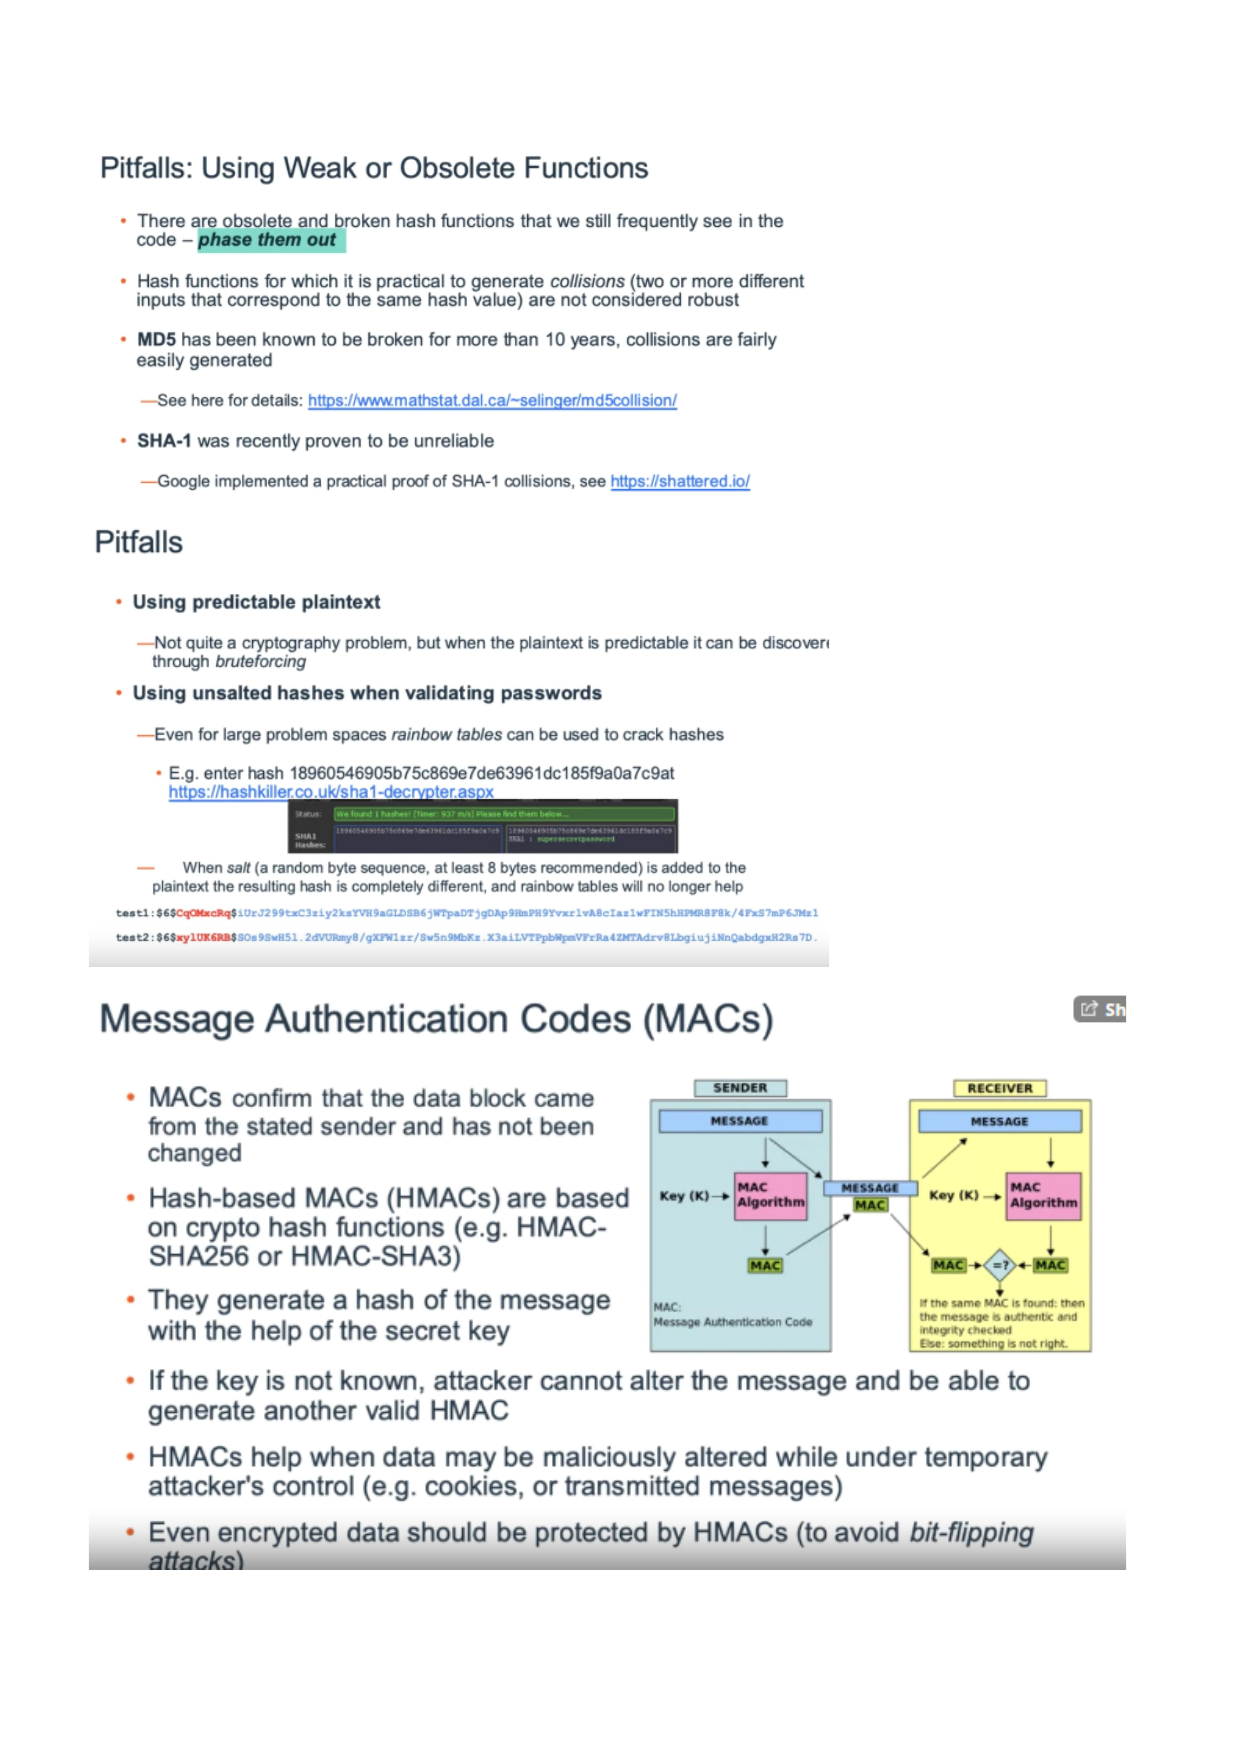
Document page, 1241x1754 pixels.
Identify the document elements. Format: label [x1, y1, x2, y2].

picture [88, 520, 830, 967]
picture [88, 985, 1127, 1570]
picture [88, 147, 813, 502]
